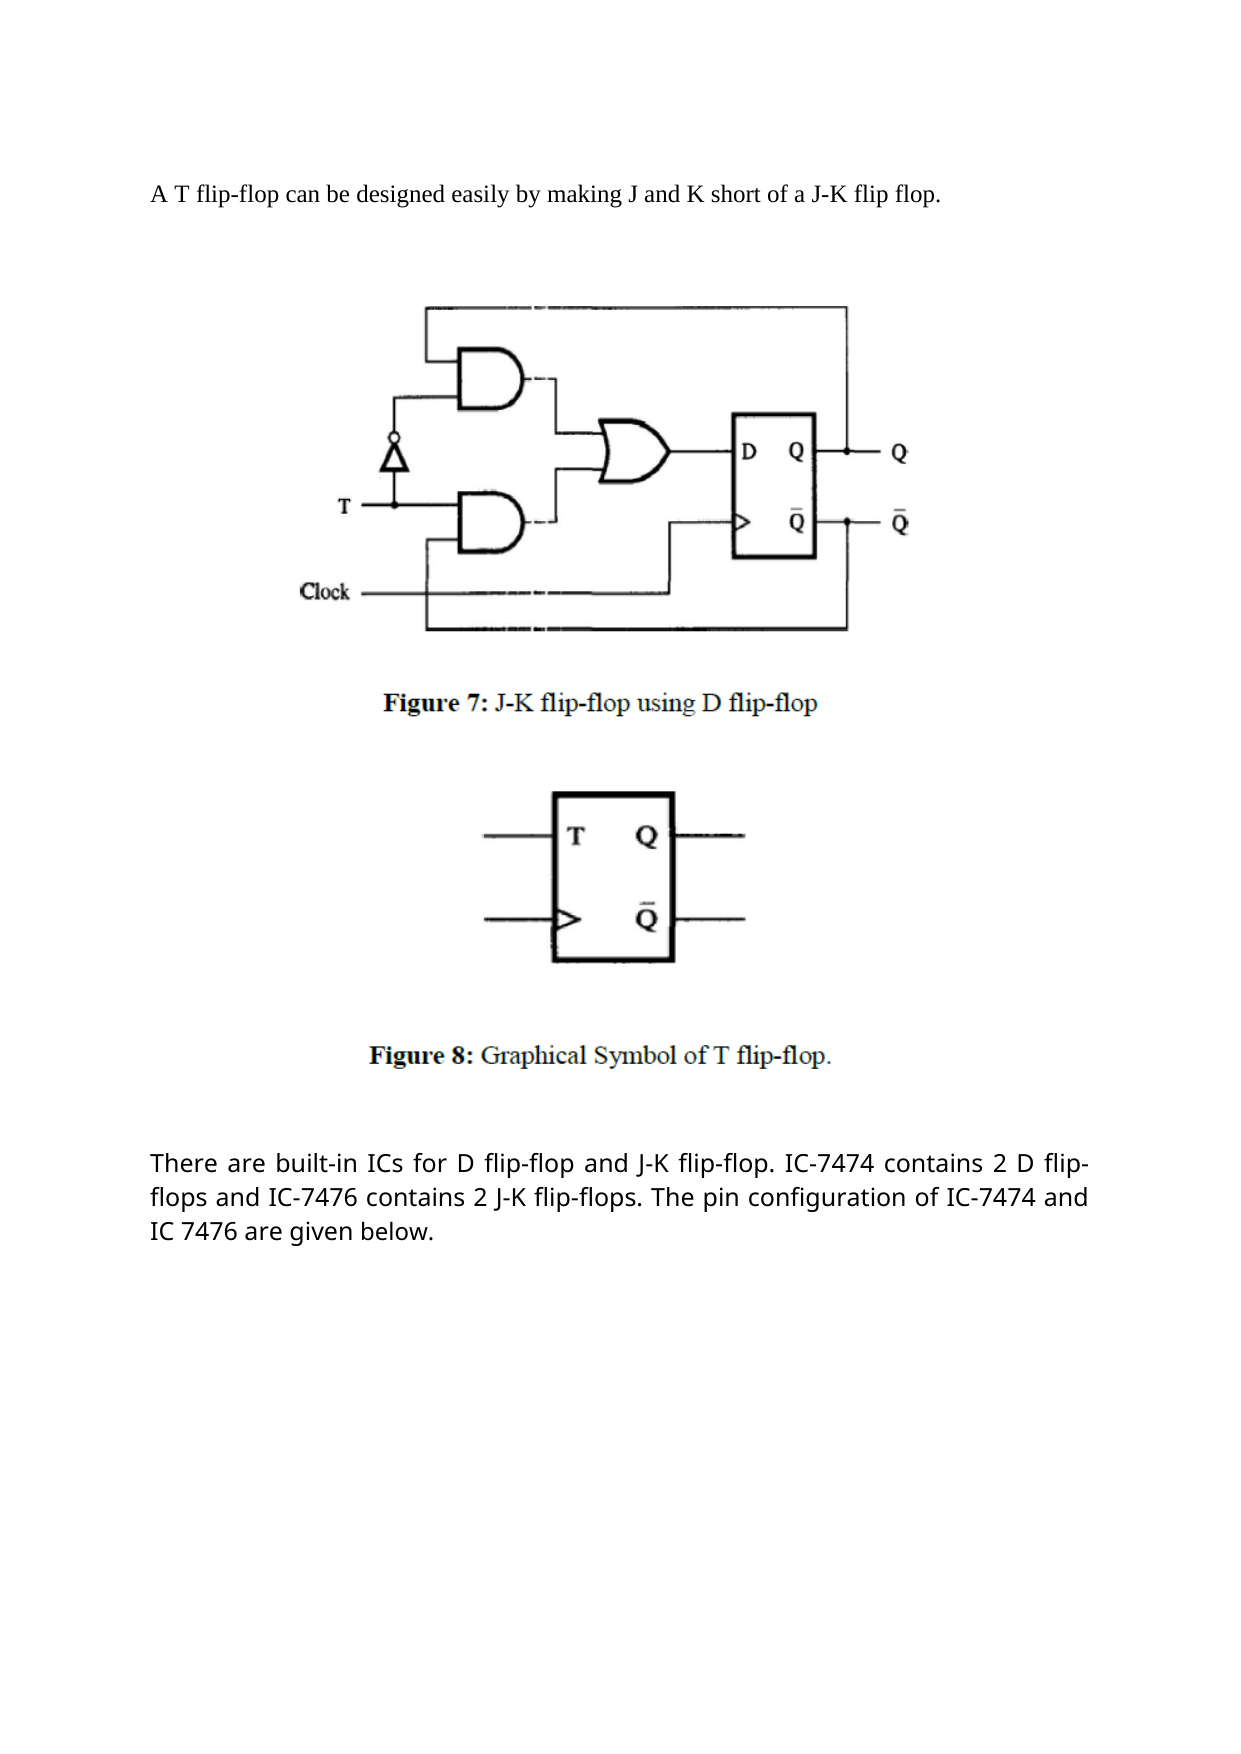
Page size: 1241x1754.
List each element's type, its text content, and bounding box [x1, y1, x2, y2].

text There are built-in ICs for D flip-flop and J-K flip-flop. IC-7474 contains 2 D flip-flops and IC-7476 contains 2 J-K flip-flops. The pin configuration of IC-7474 and IC 7476 are given below. [150, 1146, 1090, 1248]
picture [250, 255, 990, 1079]
text A T flip-flop can be designed easily by making J and K short of a J-K flip flop. [150, 179, 1090, 207]
